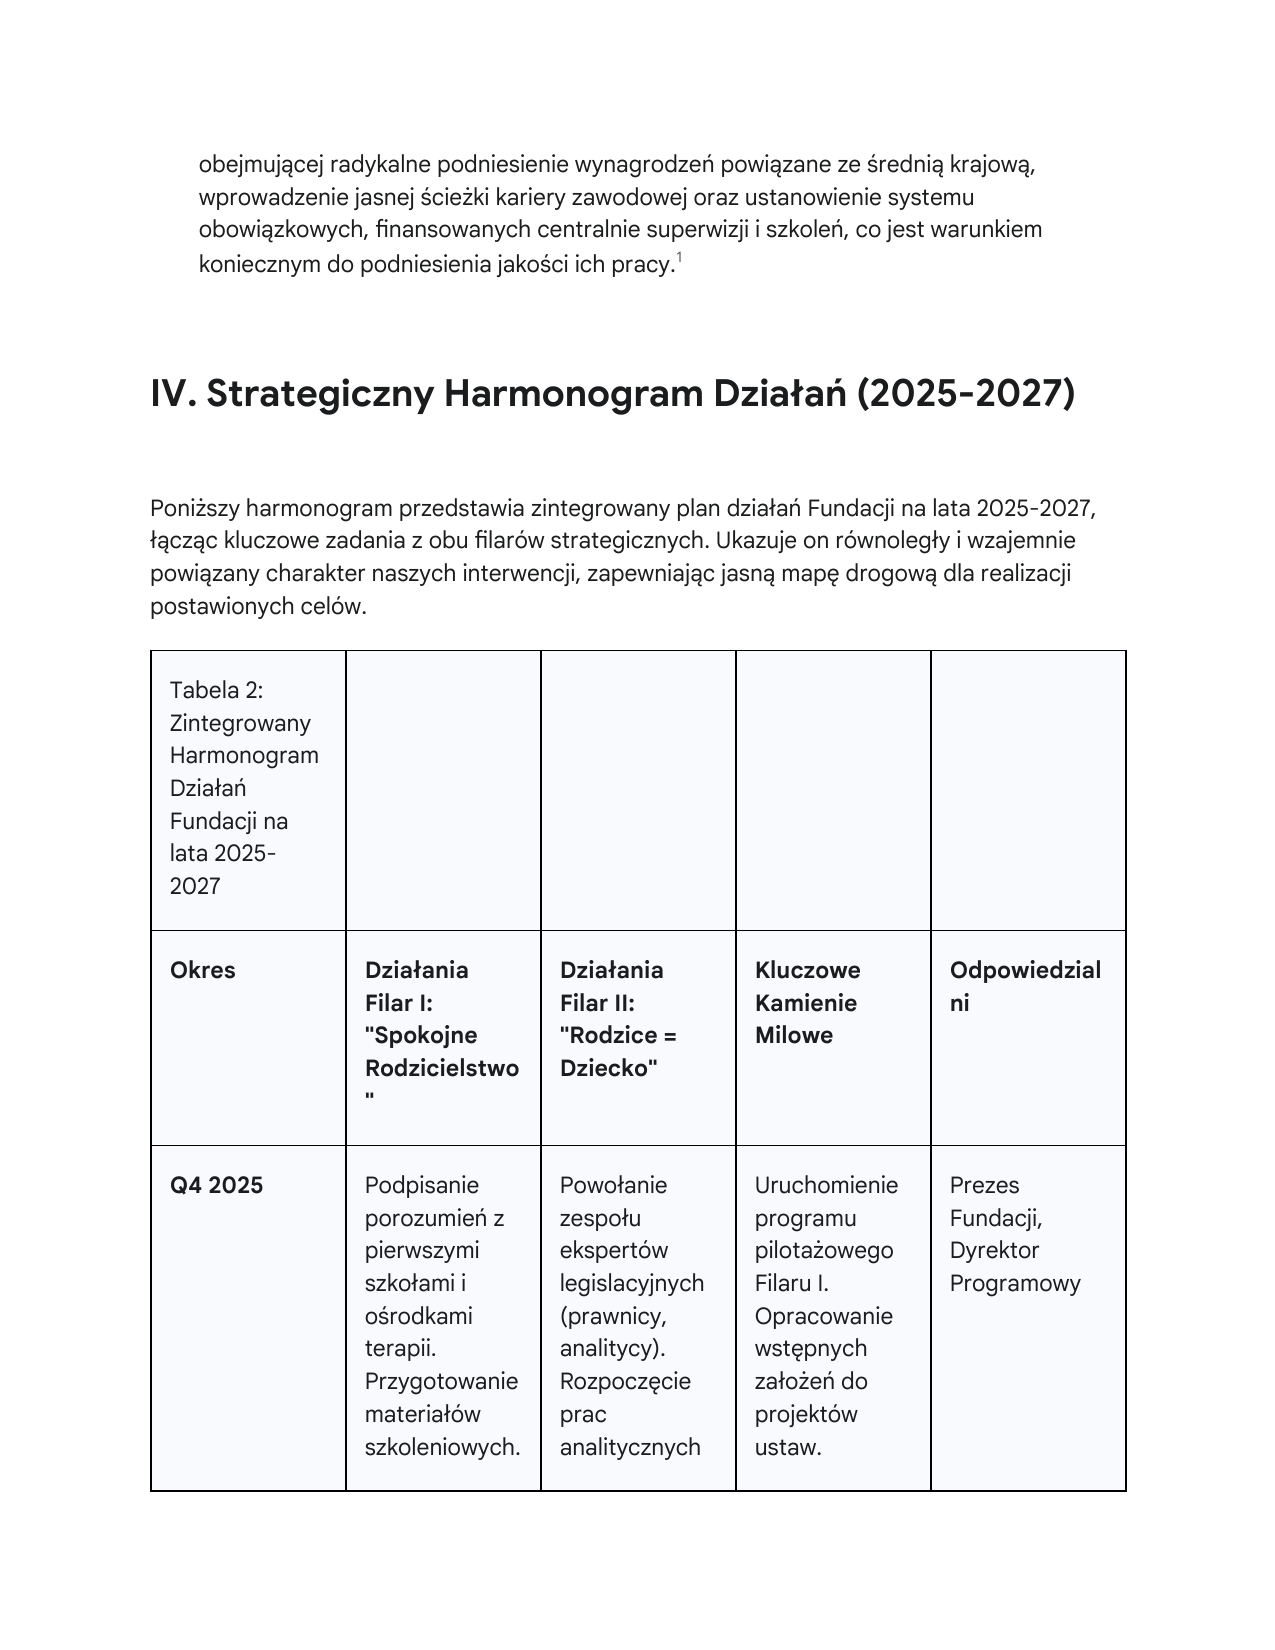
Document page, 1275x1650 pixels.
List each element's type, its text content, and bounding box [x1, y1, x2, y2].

table_header [542, 651, 735, 930]
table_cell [542, 1146, 735, 1490]
table_cell Działania Filar I: "Spokojne Rodzicielstwo" [347, 931, 540, 1144]
table_cell Działania Filar II: "Rodzice = Dziecko" [542, 931, 735, 1144]
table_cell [347, 1146, 540, 1490]
text Poniższy harmonogram przedstawia zintegrowany plan działań Fundacji na lata 2025-2027, łącząc kluczowe zadania z obu filarów strategicznych. Ukazuje on równoległy i wzajemnie powiązany charakter naszych interwencji, zapewniając jasną mapę drogową dla realizacji postawionych celów. [150, 494, 1125, 621]
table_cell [737, 1146, 930, 1490]
subtitle IV. Strategiczny Harmonogram Działań (2025-2027) [150, 370, 1125, 417]
table_header [737, 651, 930, 930]
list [161, 150, 1125, 280]
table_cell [932, 1146, 1125, 1490]
table_cell Odpowiedzialni [932, 931, 1125, 1144]
table_cell Q4 2025 [152, 1146, 345, 1490]
table_header [932, 651, 1125, 930]
table_cell Okres [152, 931, 345, 1144]
table_header Tabela 2: Zintegrowany Harmonogram Działań Fundacji na lata 2025-2027 [152, 651, 345, 930]
table_cell Kluczowe Kamienie Milowe [737, 931, 930, 1144]
table_header [347, 651, 540, 930]
